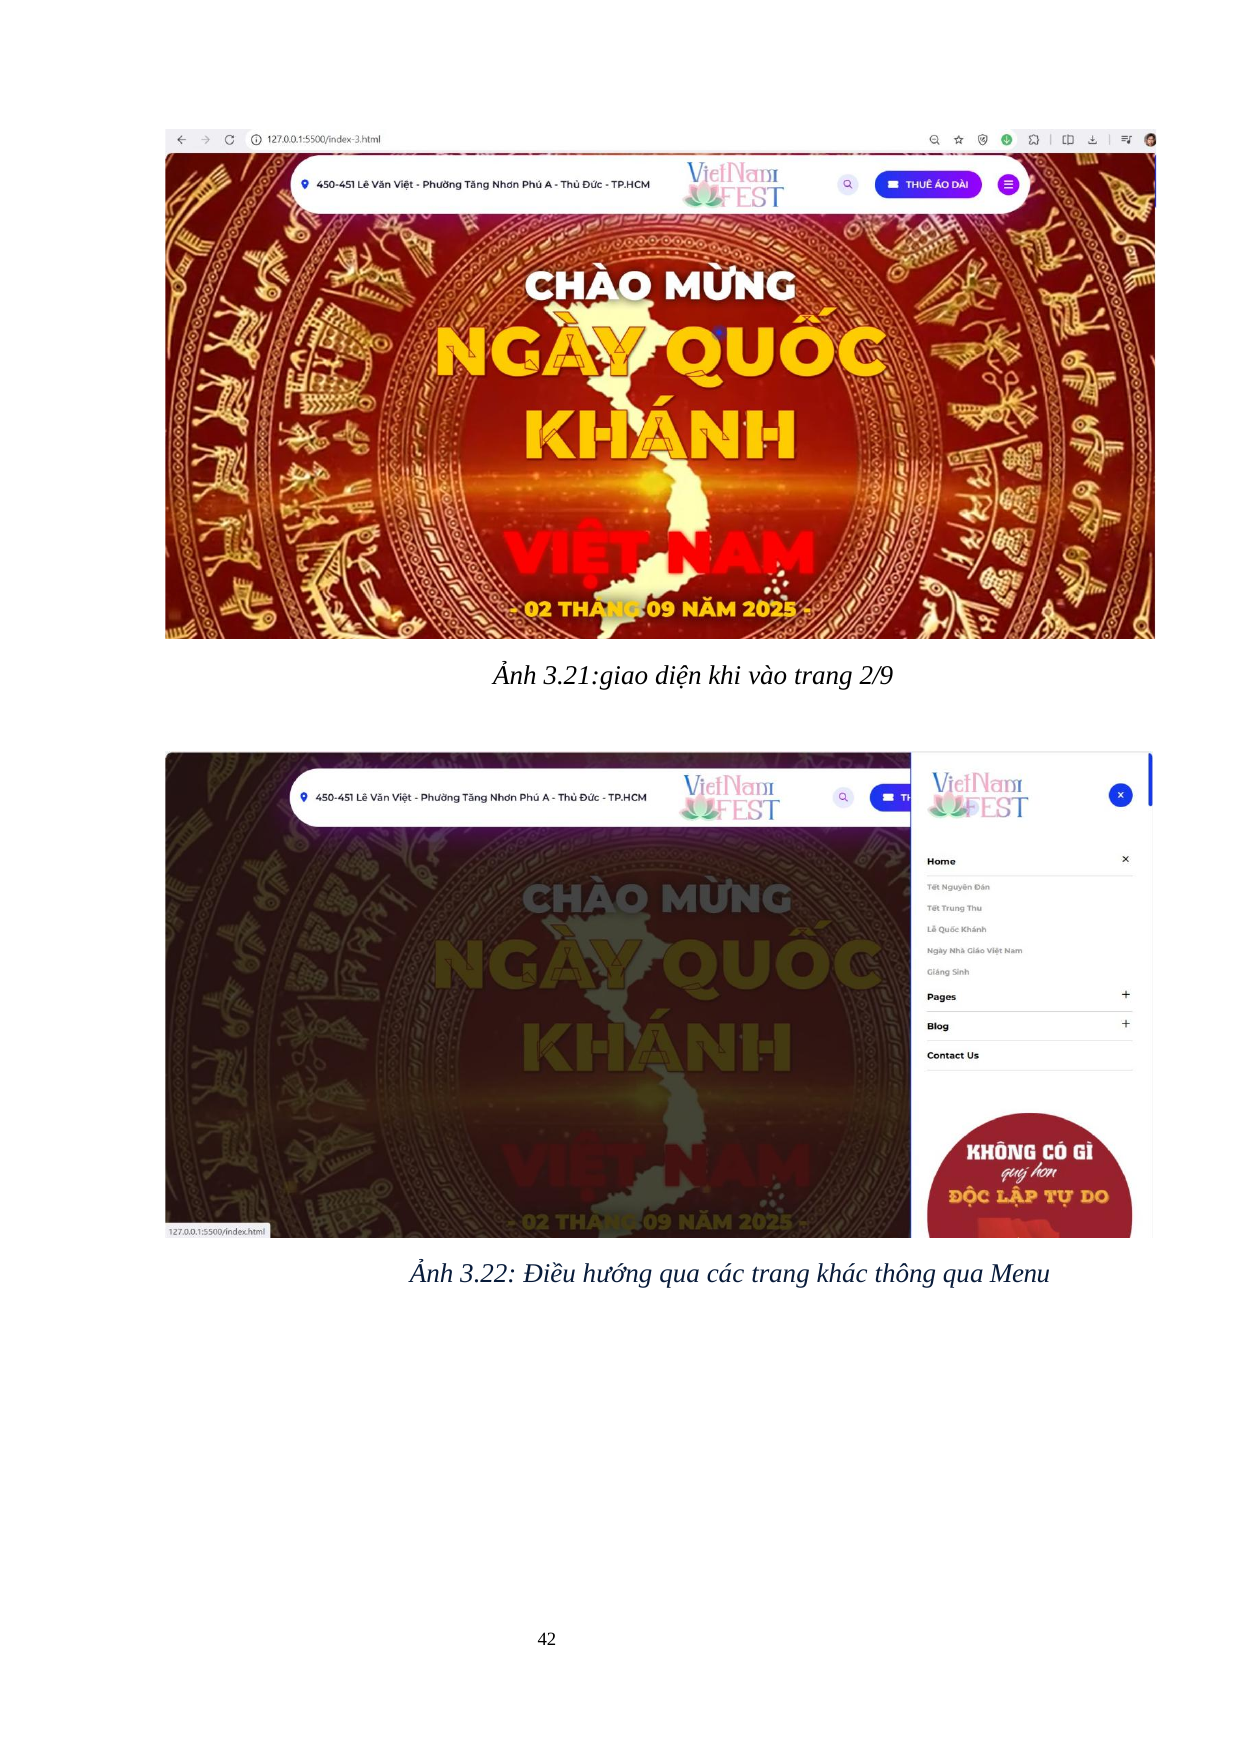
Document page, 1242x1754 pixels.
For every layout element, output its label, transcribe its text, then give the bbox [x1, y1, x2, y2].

text Ảnh 3.21:giao diện khi vào trang 2/9 [244, 659, 1142, 690]
text Ảnh 3.22: Điều hướng qua các trang khác thông qua Menu [409, 768, 1227, 1288]
picture [165, 129, 1157, 639]
picture [165, 751, 1153, 1238]
